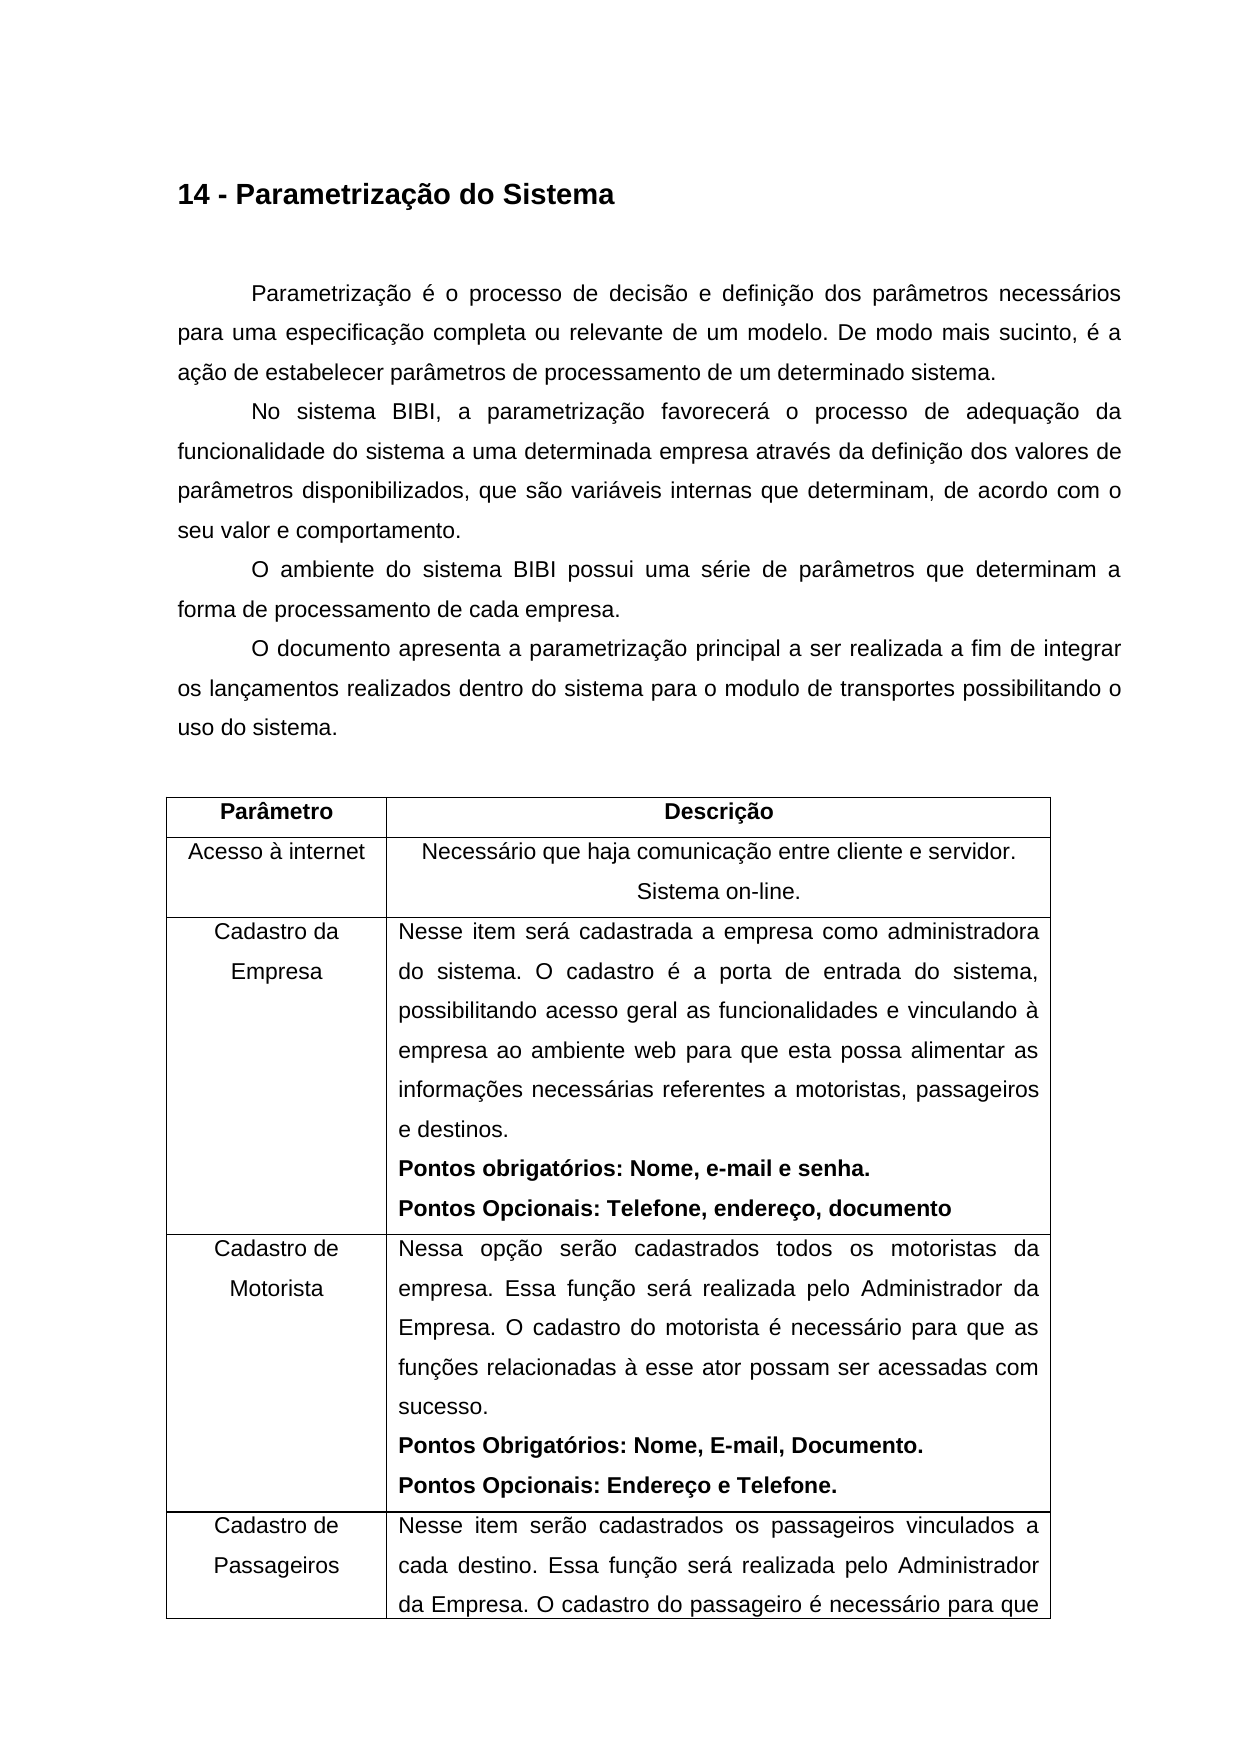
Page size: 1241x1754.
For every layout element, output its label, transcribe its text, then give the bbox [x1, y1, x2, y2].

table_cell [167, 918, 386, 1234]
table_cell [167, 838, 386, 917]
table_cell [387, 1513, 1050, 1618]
subtitle 14 - Parametrização do Sistema [177, 177, 1122, 211]
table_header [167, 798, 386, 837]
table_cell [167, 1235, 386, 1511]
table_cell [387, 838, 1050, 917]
text O documento apresenta a parametrização principal a ser realizada a fim de integrar os lançamentos realizados dentro do sistema para o modulo de transportes possibilitando o uso do sistema. [177, 635, 1122, 740]
text No sistema BIBI, a parametrização favorecerá o processo de adequação da funcionalidade do sistema a uma determinada empresa através da definição dos valores de parâmetros disponibilizados, que são variáveis internas que determinam, de acordo com o seu valor e comportamento. [177, 398, 1122, 543]
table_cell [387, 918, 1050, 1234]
text Parametrização é o processo de decisão e definição dos parâmetros necessários para uma especificação completa ou relevante de um modelo. De modo mais sucinto, é a ação de estabelecer parâmetros de processamento de um determinado sistema. [177, 280, 1122, 385]
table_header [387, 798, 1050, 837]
text O ambiente do sistema BIBI possui uma série de parâmetros que determinam a forma de processamento de cada empresa. [177, 556, 1122, 622]
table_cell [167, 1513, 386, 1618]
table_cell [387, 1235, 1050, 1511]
